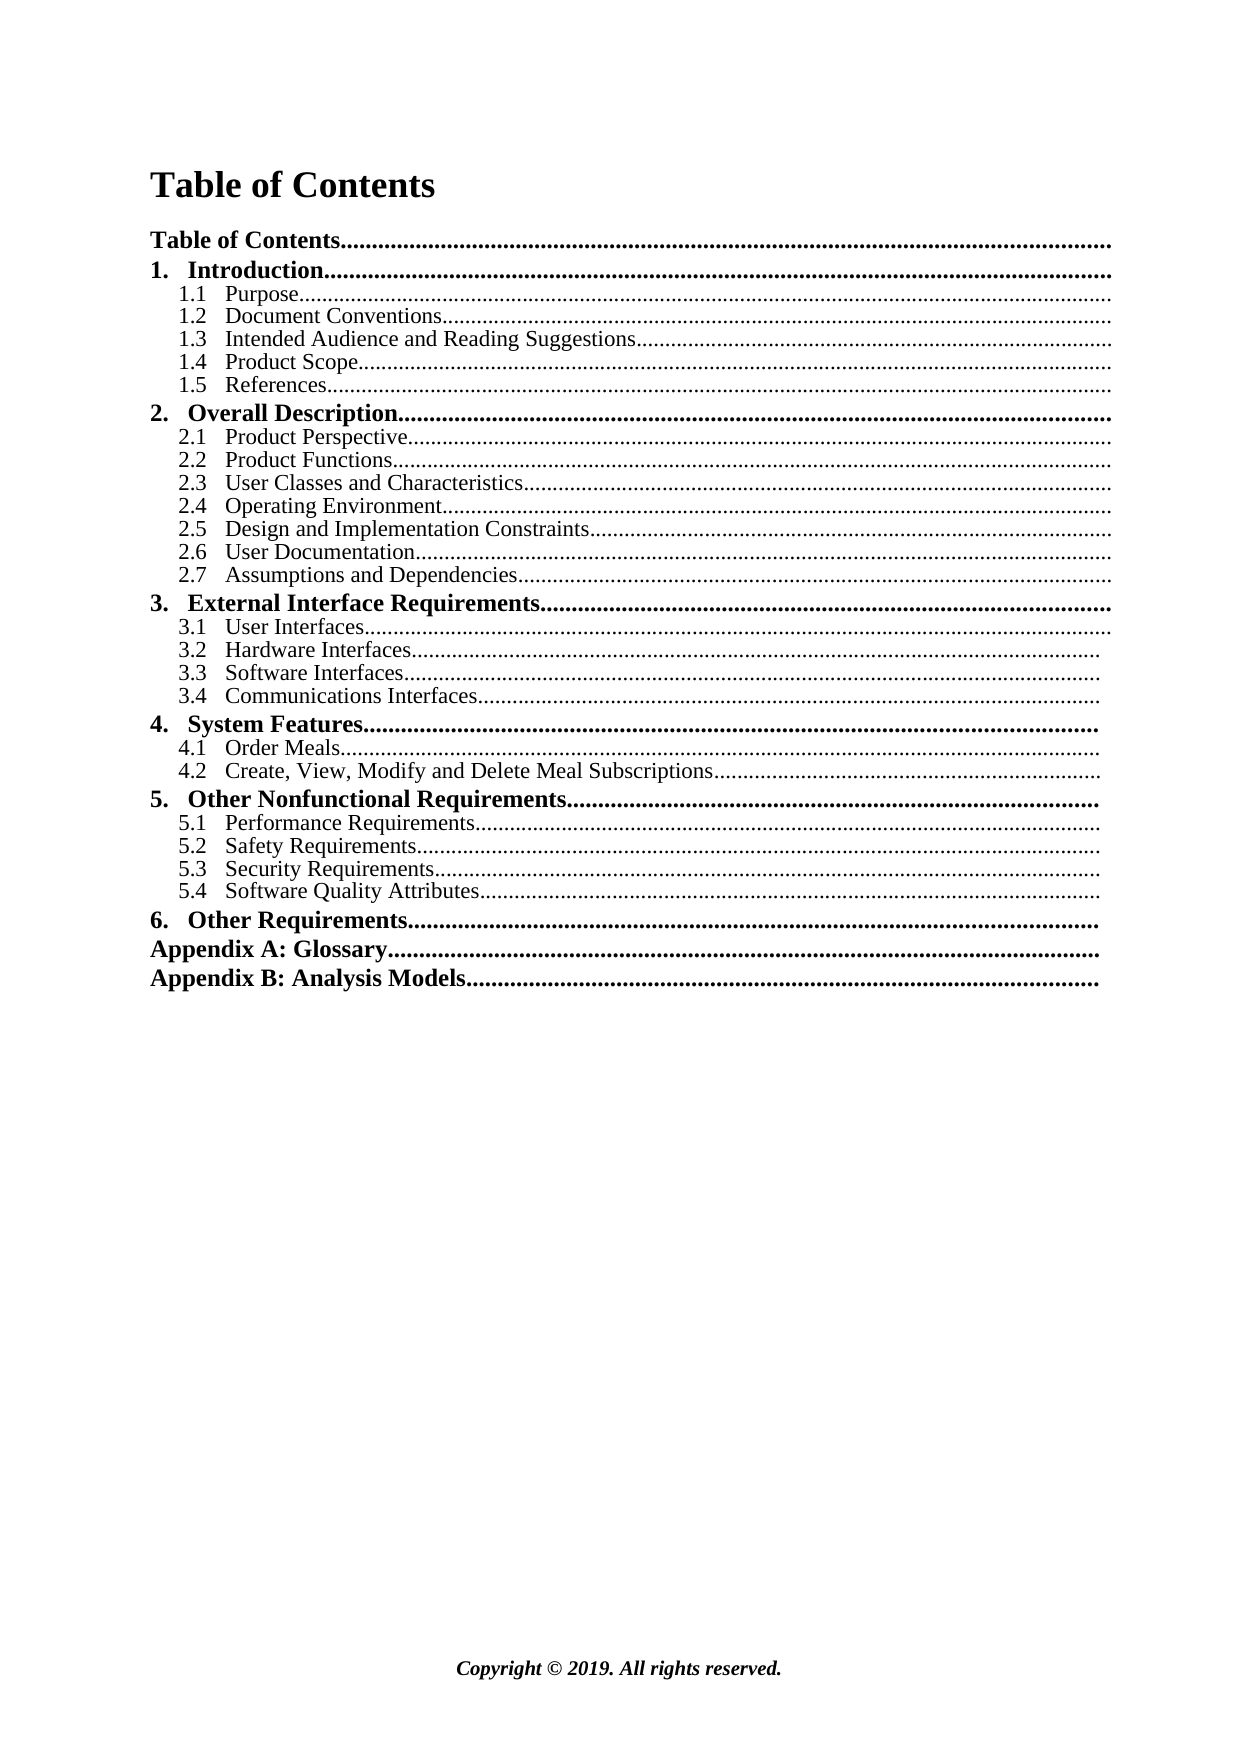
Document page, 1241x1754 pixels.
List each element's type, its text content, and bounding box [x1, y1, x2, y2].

text 2.7 Assumptions and Dependencies 7 [178, 564, 1090, 587]
text 2.1 Product Perspective 5 [178, 426, 1090, 449]
text 6. Other Requirements 27 [150, 910, 1090, 933]
text 3. External Interface Requirements 8 [150, 593, 1090, 616]
text 5.4 Software Quality Attributes 26 [178, 881, 1090, 903]
text 3.1 User Interfaces 8 [178, 616, 1090, 639]
text 2.2 Product Functions 5 [178, 449, 1090, 472]
text Table of Contents [150, 162, 1090, 206]
text 2.5 Design and Implementation Constraints 7 [178, 518, 1090, 541]
text 1.1 Purpose 2 [178, 283, 1090, 306]
text 1. Introduction 2 [150, 260, 1090, 283]
text 4.1 Order Meals 21 [178, 737, 1090, 760]
text 4. System Features 21 [150, 714, 1090, 737]
text Appendix B: Analysis Models 31 [150, 968, 1090, 991]
text 4.2 Create, View, Modify and Delete Meal Subscriptions 23 [178, 760, 1090, 783]
text 2.3 User Classes and Characteristics 5 [178, 472, 1090, 495]
text 5. Other Nonfunctional Requirements 26 [150, 789, 1090, 812]
text 5.1 Performance Requirements 26 [178, 812, 1090, 835]
text 2.4 Operating Environment 7 [178, 495, 1090, 518]
text 3.3 Software Interfaces 19 [178, 662, 1090, 685]
text 1.5 References 4 [178, 374, 1090, 397]
text 5.3 Security Requirements 26 [178, 858, 1090, 881]
text 1.2 Document Conventions 2 [178, 306, 1090, 328]
text 1.4 Product Scope 3 [178, 351, 1090, 374]
text 5.2 Safety Requirements 26 [178, 835, 1090, 858]
text Table of Contents 1 [150, 231, 1090, 253]
text 3.4 Communications Interfaces 20 [178, 685, 1090, 708]
text 1.3 Intended Audience and Reading Suggestions 3 [178, 328, 1090, 351]
text Appendix A: Glossary 27 [150, 939, 1090, 962]
text 3.2 Hardware Interfaces 19 [178, 639, 1090, 662]
text 2.6 User Documentation 7 [178, 541, 1090, 564]
text 2. Overall Description 5 [150, 403, 1090, 426]
